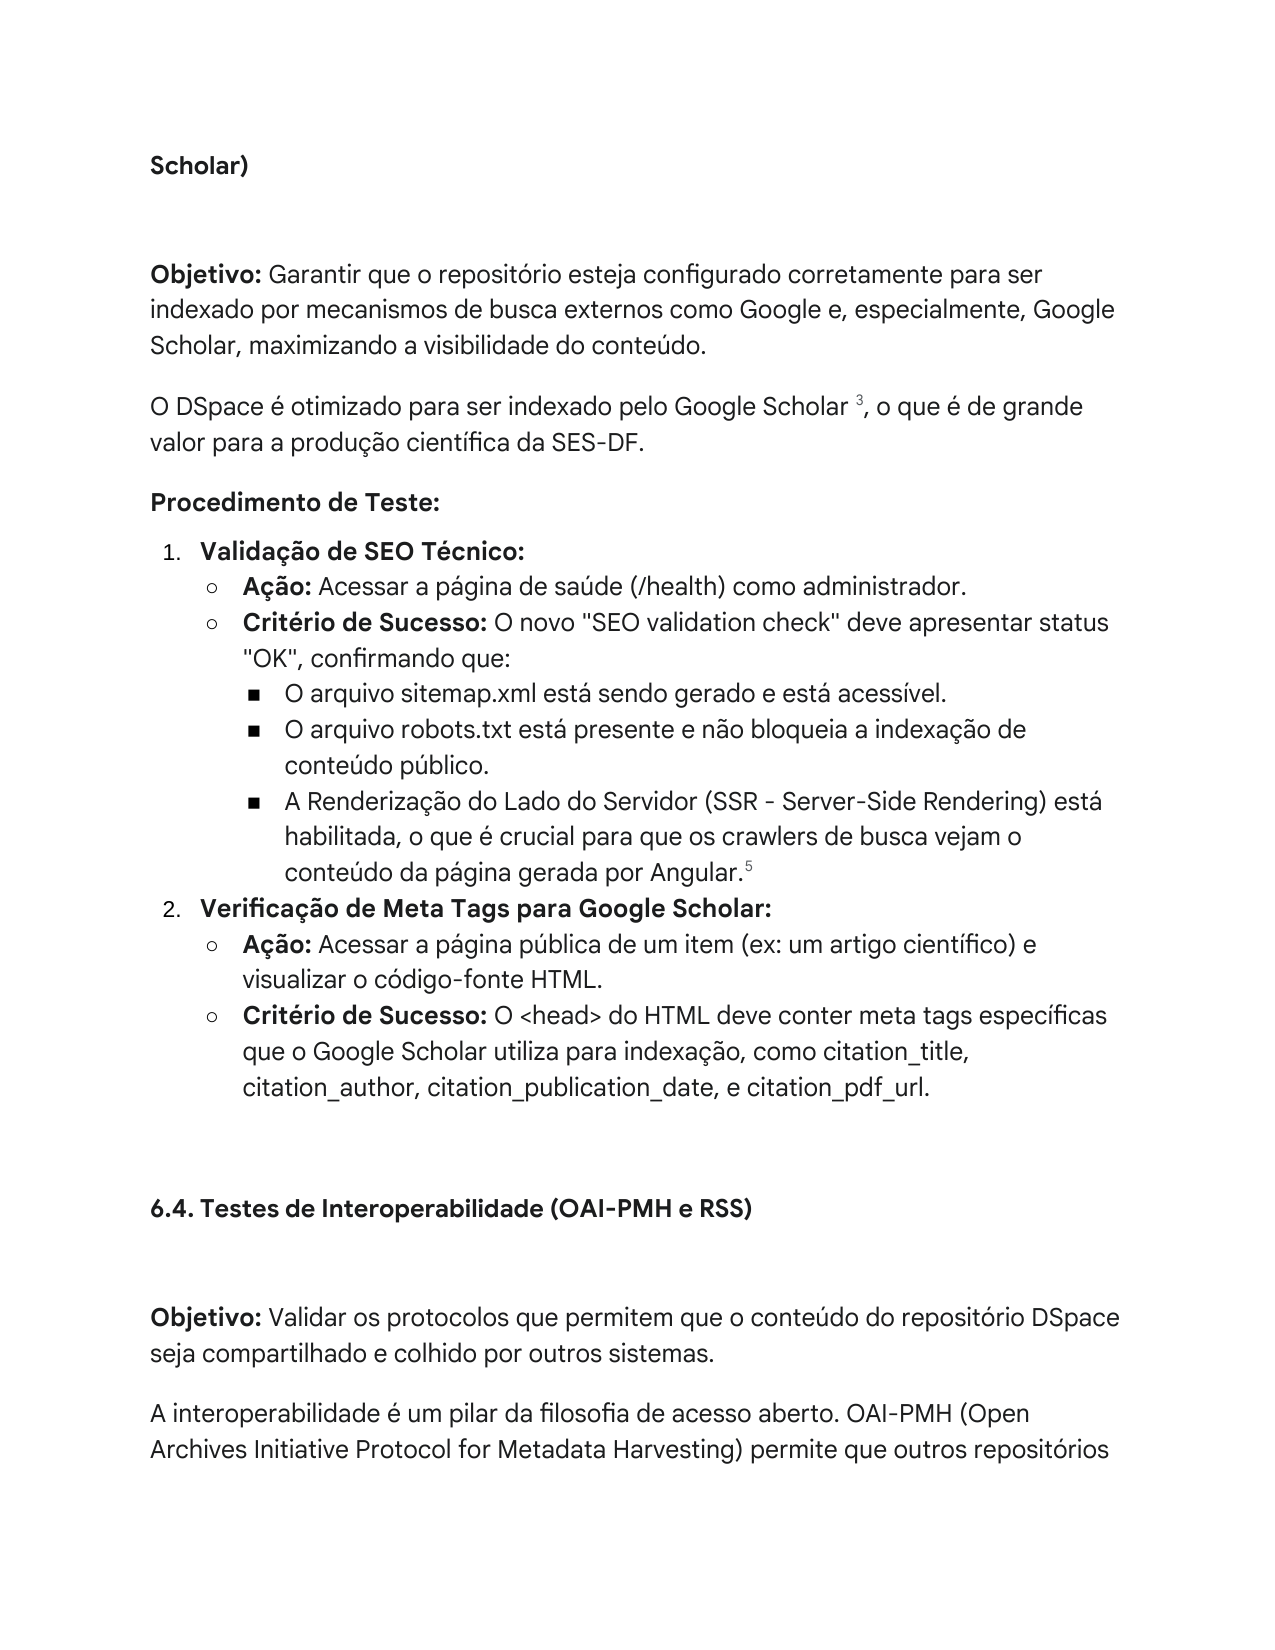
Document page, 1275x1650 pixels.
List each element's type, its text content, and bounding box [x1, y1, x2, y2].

list Ação: Acessar a página de saúde (/health) como administrador. [205, 572, 1125, 603]
text O DSpace é otimizado para ser indexado pelo Google Scholar 3, o que é de grande valor para a produção científica da SES-DF. [150, 391, 1125, 458]
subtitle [150, 150, 1125, 181]
list Critério de Sucesso: O <head> do HTML deve conter meta tags específicas que o Google Scholar utiliza para indexação, como citation_title, citation_author, citation_publication_date, e citation_pdf_url. [205, 1000, 1125, 1103]
list Ação: Acessar a página pública de um item (ex: um artigo científico) e visualizar o código-fonte HTML. [205, 929, 1125, 996]
list Verificação de Meta Tags para Google Scholar: [162, 893, 1125, 924]
list O arquivo robots.txt está presente e não bloqueia a indexação de conteúdo público. [247, 714, 1125, 782]
text Objetivo: Validar os protocolos que permitem que o conteúdo do repositório DSpace seja compartilhado e colhido por outros sistemas. [150, 1302, 1125, 1369]
list A Renderização do Lado do Servidor (SSR - Server-Side Rendering) está habilitada, o que é crucial para que os crawlers de busca vejam o conteúdo da página gerada por Angular.5 [247, 786, 1125, 889]
text Objetivo: Garantir que o repositório esteja configurado corretamente para ser indexado por mecanismos de busca externos como Google e, especialmente, Google Scholar, maximizando a visibilidade do conteúdo. [150, 259, 1125, 362]
subtitle 6.4. Testes de Interoperabilidade (OAI-PMH e RSS) [150, 1193, 1125, 1224]
list Validação de SEO Técnico: [162, 536, 1125, 567]
text Procedimento de Teste: [150, 488, 1125, 519]
list O arquivo sitemap.xml está sendo gerado e está acessível. [247, 679, 1125, 710]
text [150, 1399, 1125, 1466]
list Critério de Sucesso: O novo "SEO validation check" deve apresentar status "OK", confirmando que: [205, 607, 1125, 674]
